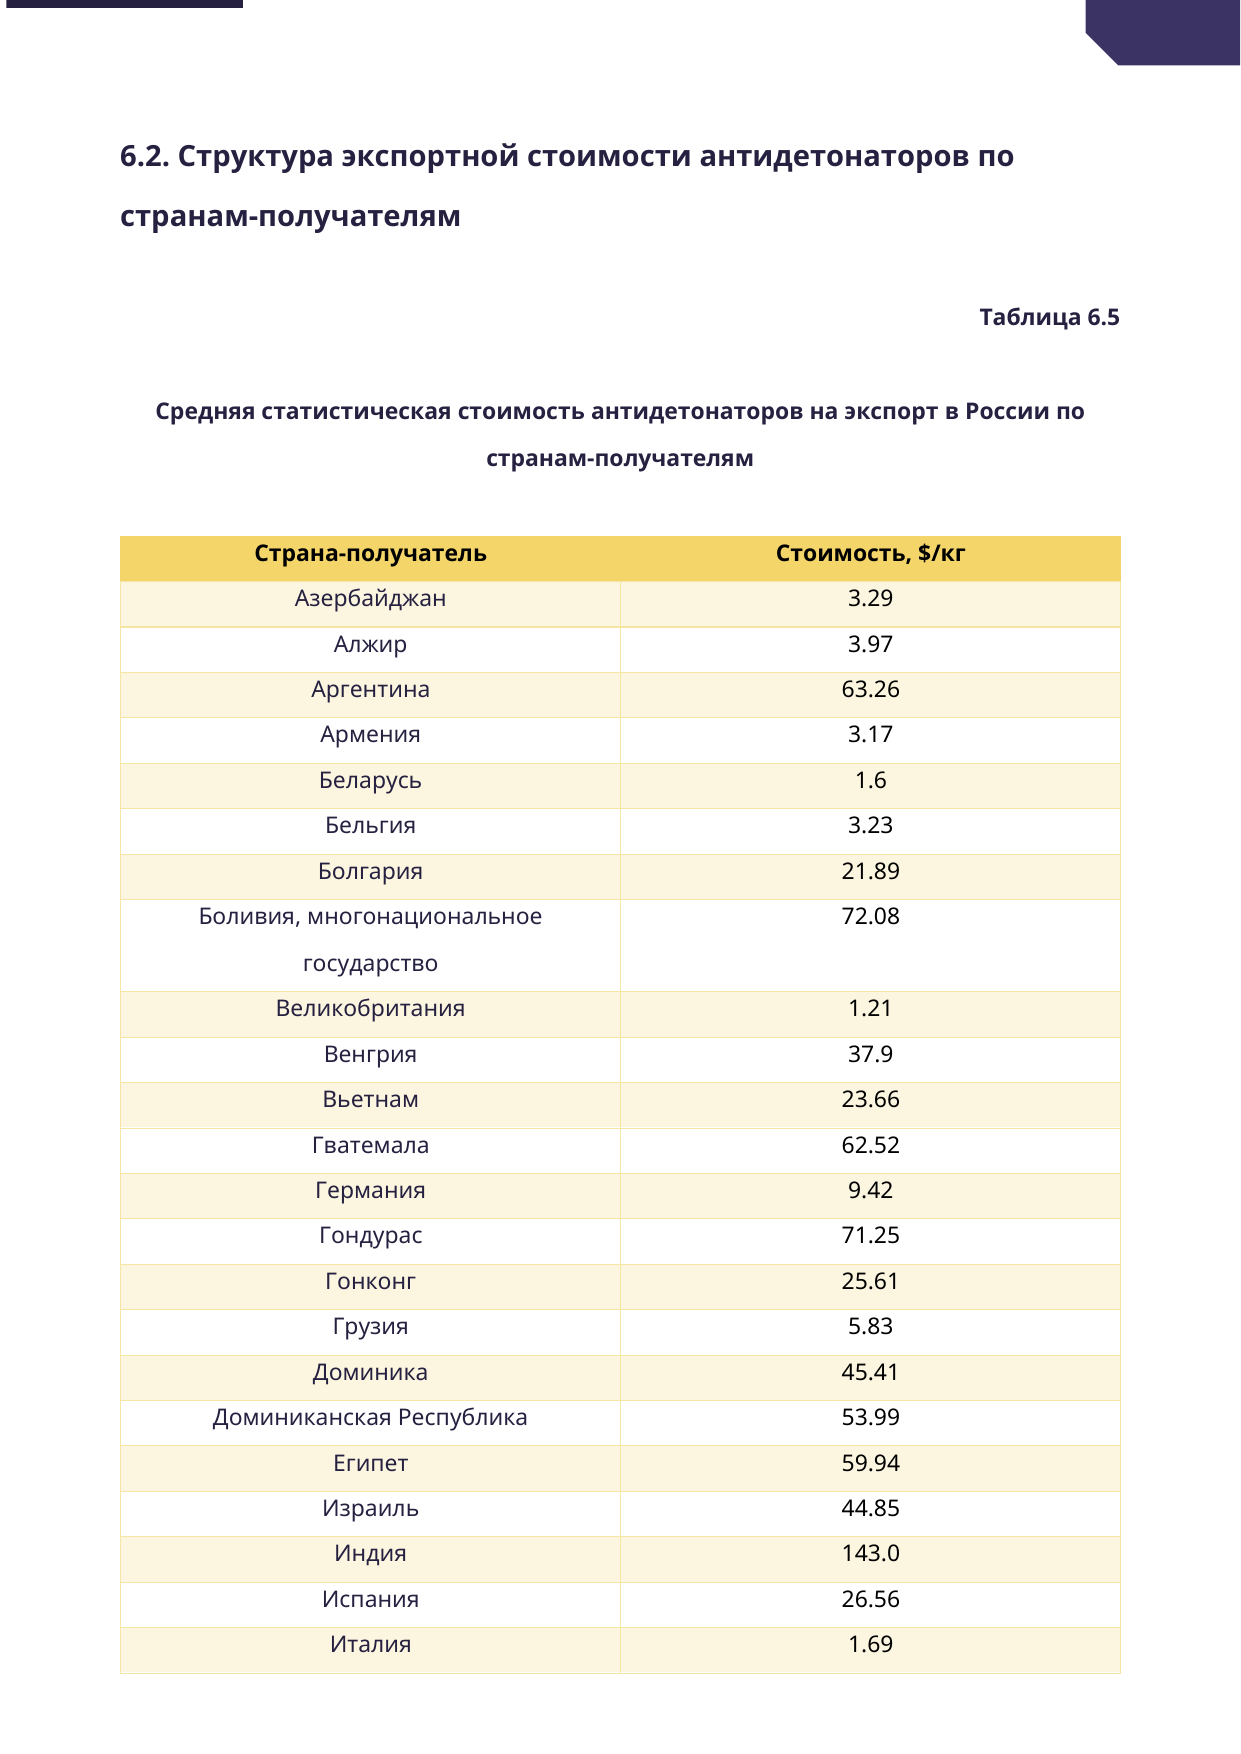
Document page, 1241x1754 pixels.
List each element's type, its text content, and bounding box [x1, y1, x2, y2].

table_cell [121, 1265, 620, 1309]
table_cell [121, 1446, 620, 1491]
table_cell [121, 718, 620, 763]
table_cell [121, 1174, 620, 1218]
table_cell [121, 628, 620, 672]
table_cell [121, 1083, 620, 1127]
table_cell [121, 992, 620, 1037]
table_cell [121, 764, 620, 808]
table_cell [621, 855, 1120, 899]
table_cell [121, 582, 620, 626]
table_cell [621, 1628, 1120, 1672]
text Таблица 6.5 [120, 301, 1120, 332]
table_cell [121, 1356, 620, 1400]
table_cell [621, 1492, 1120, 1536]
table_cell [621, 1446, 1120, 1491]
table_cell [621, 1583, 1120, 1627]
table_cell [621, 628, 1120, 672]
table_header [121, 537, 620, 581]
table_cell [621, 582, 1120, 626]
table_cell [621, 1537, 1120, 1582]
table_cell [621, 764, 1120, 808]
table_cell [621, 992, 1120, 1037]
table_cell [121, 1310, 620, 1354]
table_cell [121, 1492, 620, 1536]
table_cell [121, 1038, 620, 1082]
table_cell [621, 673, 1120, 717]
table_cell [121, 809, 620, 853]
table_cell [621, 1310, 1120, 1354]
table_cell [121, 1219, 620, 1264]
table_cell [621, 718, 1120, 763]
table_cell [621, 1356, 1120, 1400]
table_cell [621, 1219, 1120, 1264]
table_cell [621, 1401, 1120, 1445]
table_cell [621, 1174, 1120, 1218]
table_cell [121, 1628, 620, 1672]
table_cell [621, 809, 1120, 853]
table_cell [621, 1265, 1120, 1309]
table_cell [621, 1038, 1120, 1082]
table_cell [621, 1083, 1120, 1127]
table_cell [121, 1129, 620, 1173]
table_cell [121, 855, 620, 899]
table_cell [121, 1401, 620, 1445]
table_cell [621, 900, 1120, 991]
subtitle 6.2. Структура экспортной стоимости антидетонаторов по странам-получателям [120, 135, 1120, 234]
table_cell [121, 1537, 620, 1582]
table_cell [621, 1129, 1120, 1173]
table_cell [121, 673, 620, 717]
text Средняя статистическая стоимость антидетонаторов на экспорт в России по странам-получателям [120, 395, 1120, 473]
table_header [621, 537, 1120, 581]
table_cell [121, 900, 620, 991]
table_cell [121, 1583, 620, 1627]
